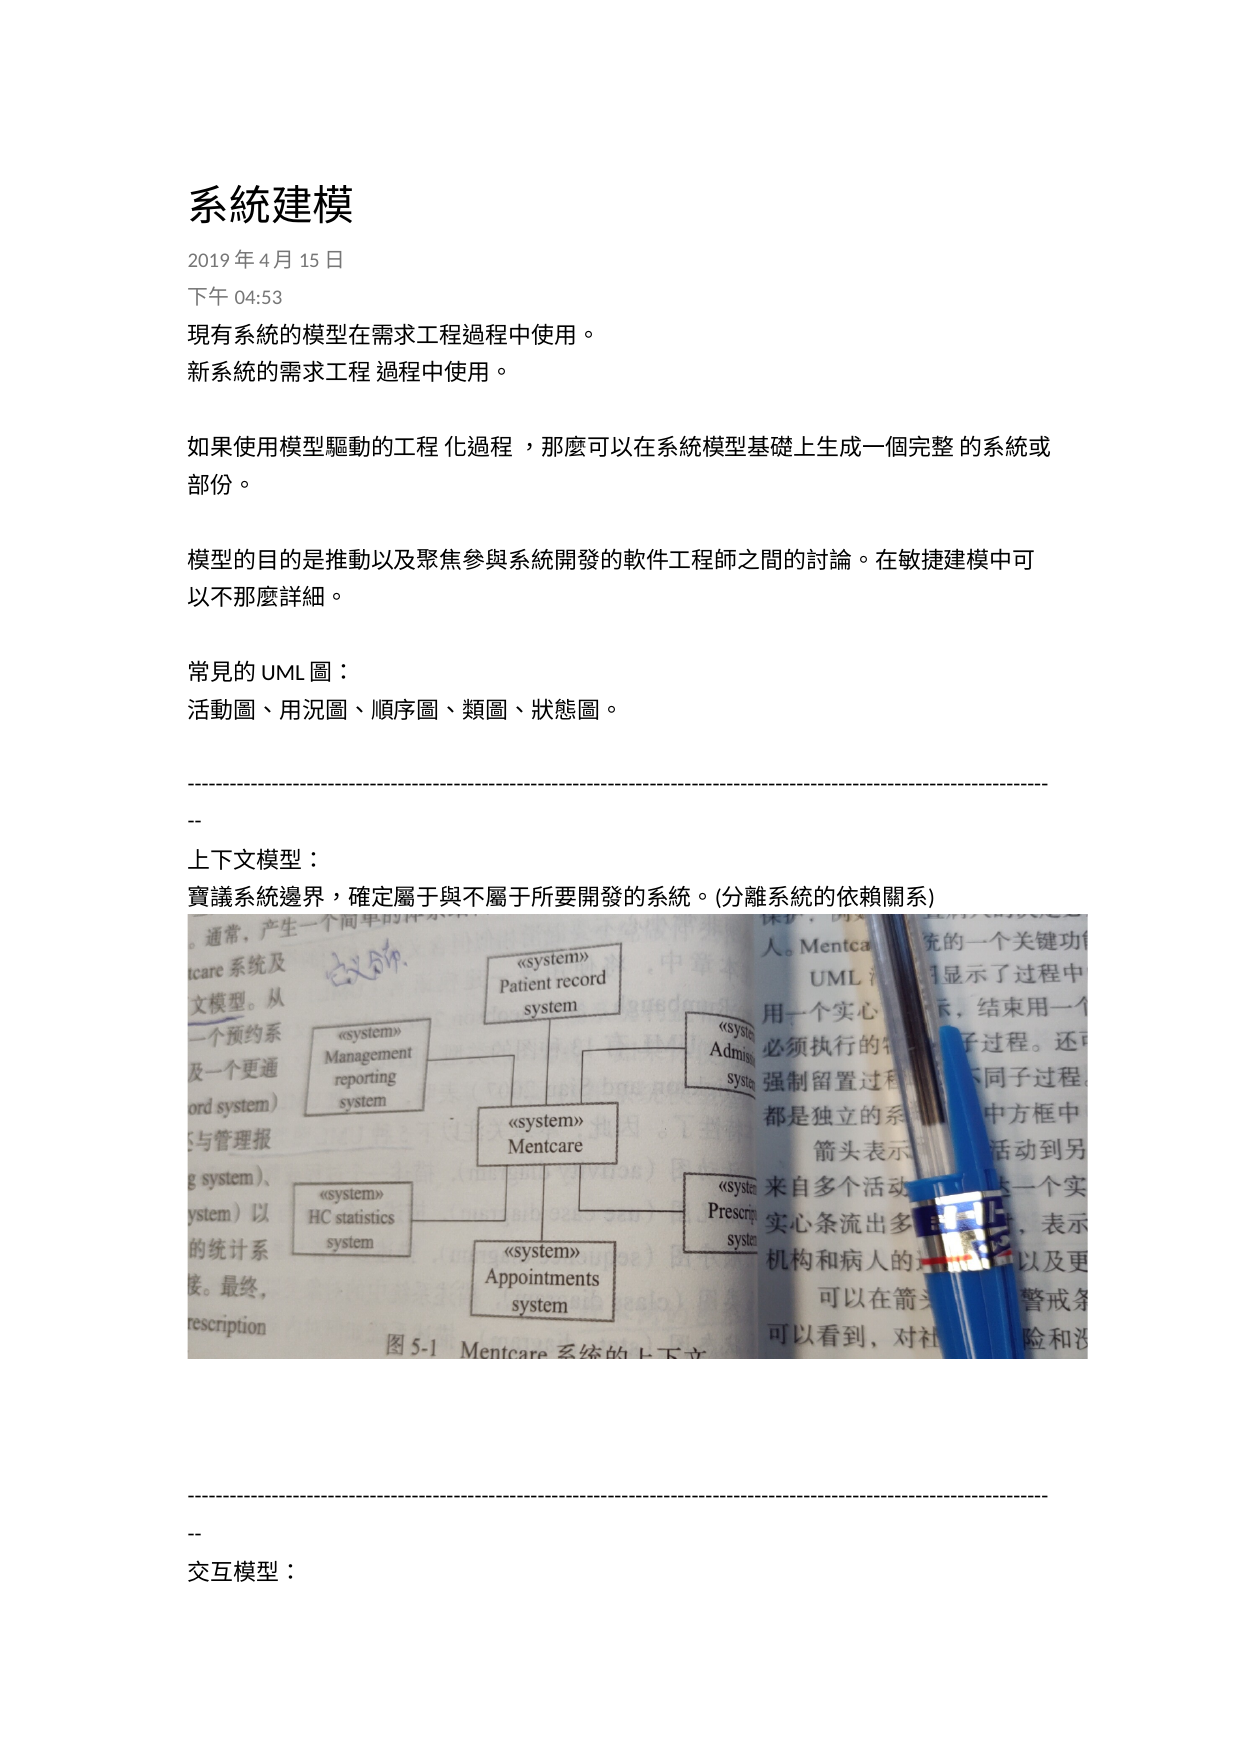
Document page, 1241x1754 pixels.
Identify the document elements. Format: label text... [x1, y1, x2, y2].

text 上下文模型： [187, 839, 1053, 877]
text ----------------------------------------------------------------------------------------------------------------------------- [187, 764, 1053, 839]
text 新系統的需求工程 過程中使用。 [187, 352, 1053, 389]
text 系統建模 [187, 164, 1053, 239]
picture [187, 914, 1088, 1359]
text 常見的UML圖： [187, 652, 1053, 689]
text 交互模型： [187, 1552, 1053, 1589]
text 現有系統的模型在需求工程過程中使用。 [187, 314, 1053, 352]
text 活動圖、用況圖、順序圖、類圖、狀態圖。 [187, 689, 1053, 727]
text 如果使用模型驅動的工程 化過程 ，那麼可以在系統模型基礎上生成一個完整 的系統或部份。 [187, 427, 1053, 502]
text ----------------------------------------------------------------------------------------------------------------------------- [187, 1477, 1053, 1552]
text 寶議系統邊界，確定屬于與不屬于所要開發的系統。(分離系統的依賴關系) [187, 877, 1053, 914]
text 模型的目的是推動以及聚焦參與系統開發的軟件工程師之間的討論。在敏捷建模中可以不那麼詳細。 [187, 539, 1053, 614]
text 2019年4月15日 [187, 239, 1053, 277]
text 下午 04:53 [187, 277, 1053, 314]
